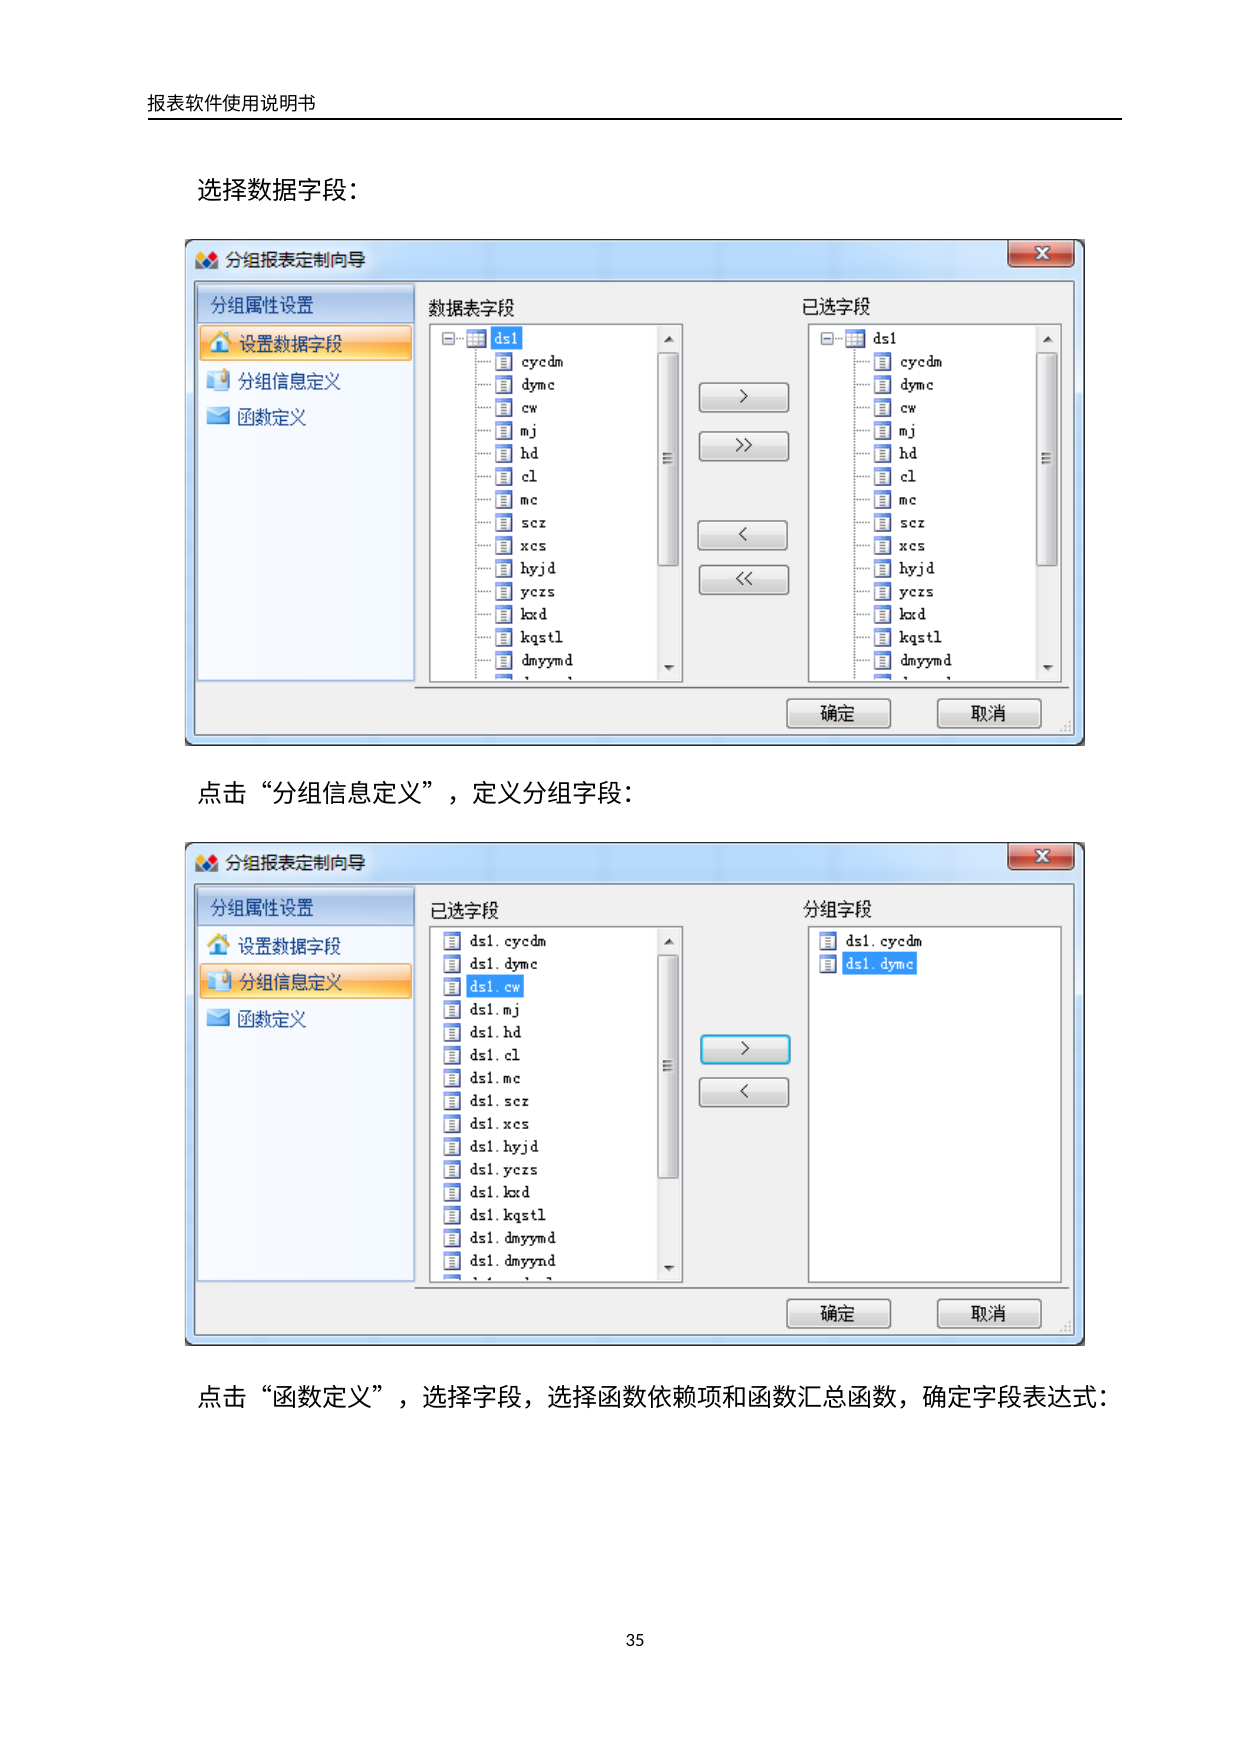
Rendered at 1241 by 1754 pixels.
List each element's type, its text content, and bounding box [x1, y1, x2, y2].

text 点击“分组信息定义”，定义分组字段： [148, 759, 1122, 824]
picture [184, 239, 1085, 746]
text 选择数据字段： [148, 156, 1122, 221]
text 点击“函数定义”，选择字段，选择函数依赖项和函数汇总函数，确定字段表达式： [148, 1363, 1122, 1428]
picture [184, 842, 1085, 1346]
